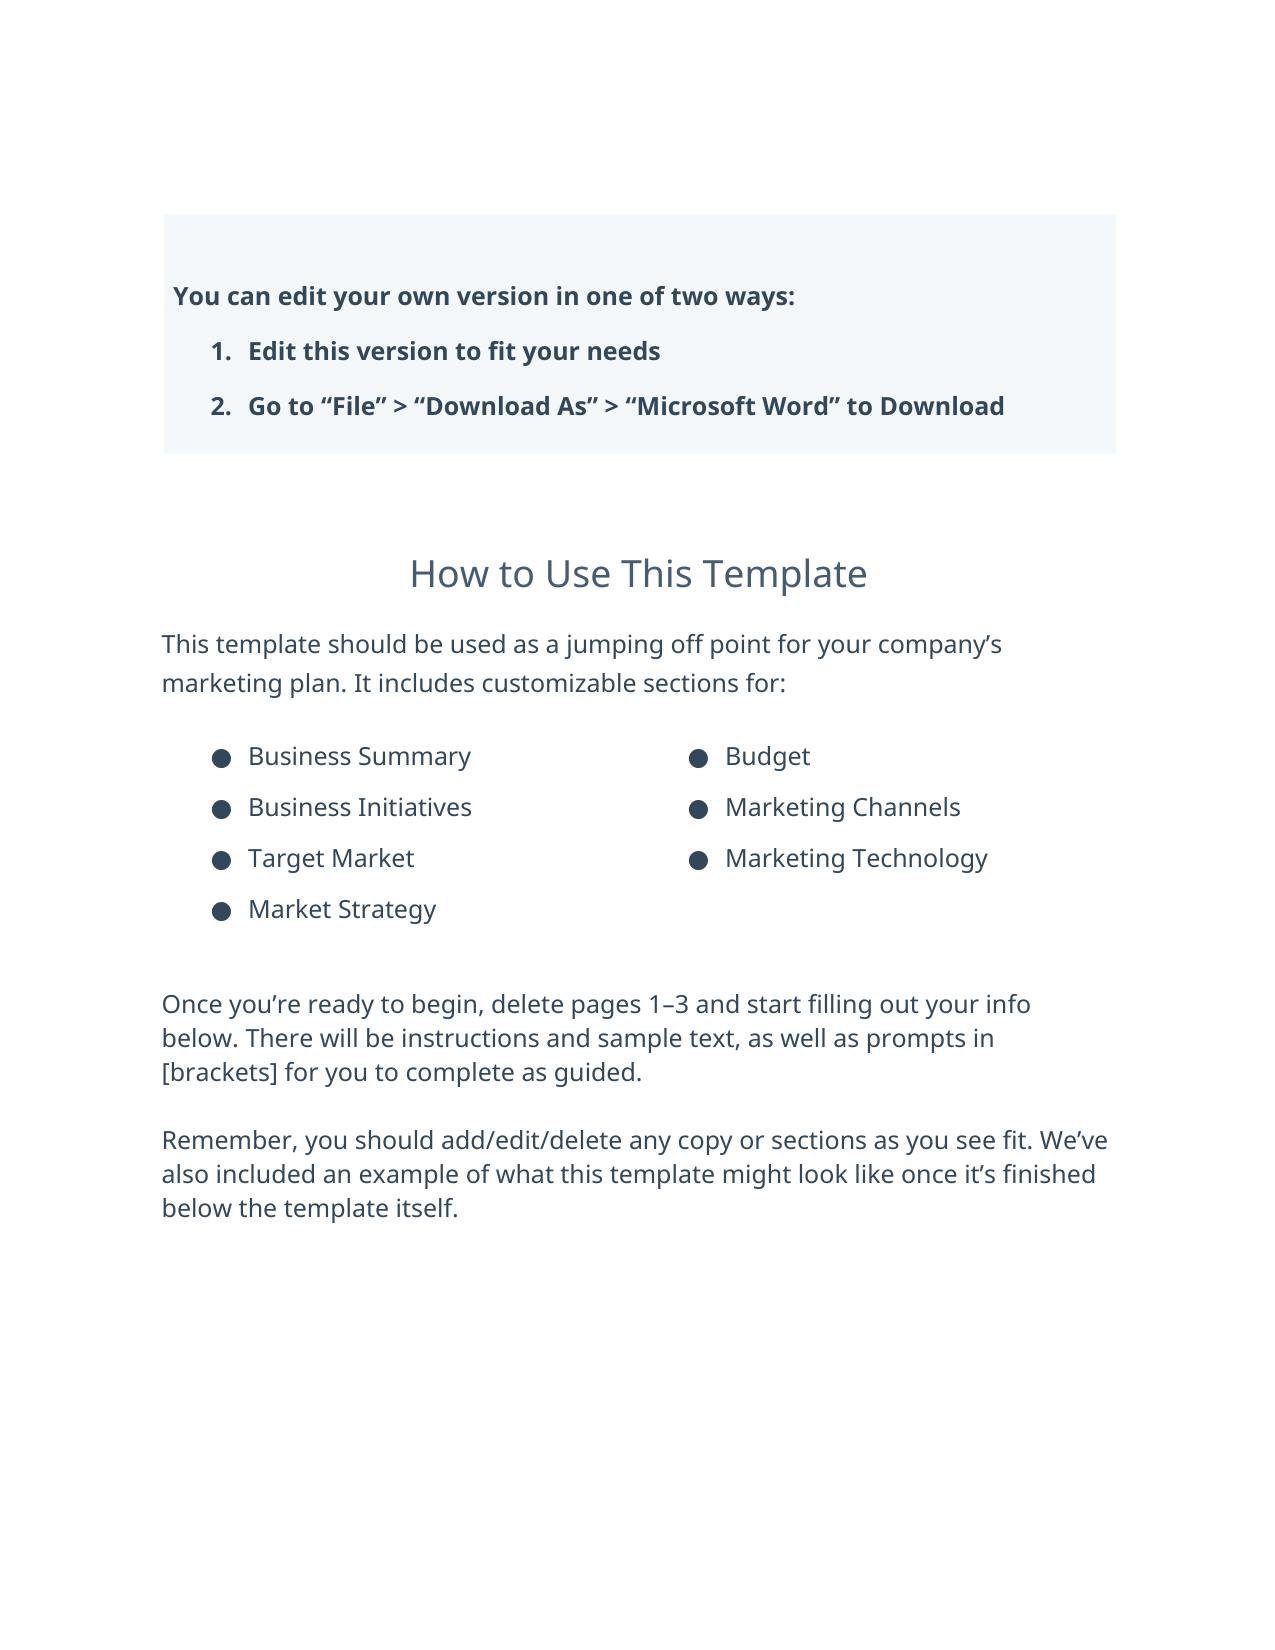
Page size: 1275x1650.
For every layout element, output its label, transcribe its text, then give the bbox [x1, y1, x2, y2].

table_cell How to Use This Template This template should be used as a jumping off point for your company’s marketing plan. It includes customizable sections for: Once you’re ready to begin, delete pages 1–3 and start filling out your info below. There will be instructions and sample text, as well as prompts in [brackets] for you to complete as guided. Remember, you should add/edit/delete any copy or sections as you see fit. We’ve also included an example of what this template might look like once it’s finished below the template itself. [152, 469, 1125, 1269]
table_header [152, 152, 1125, 467]
